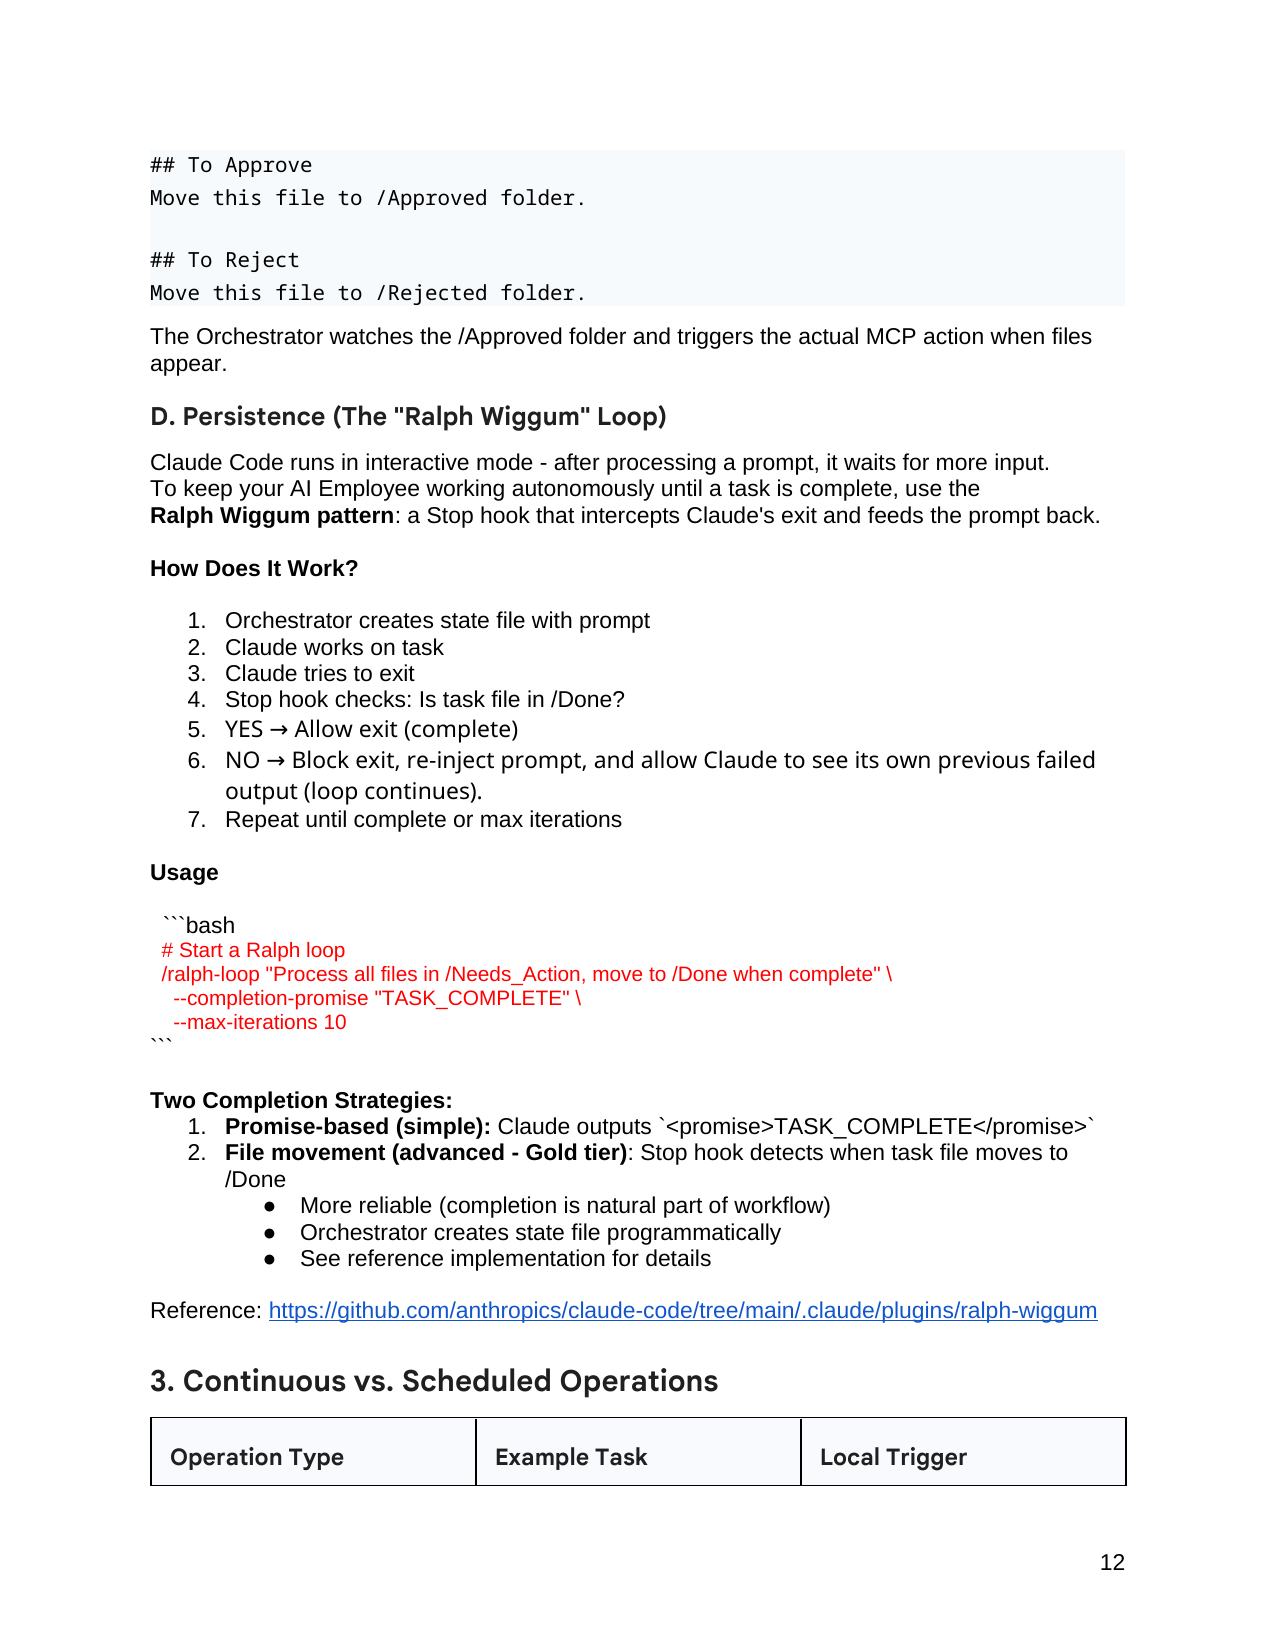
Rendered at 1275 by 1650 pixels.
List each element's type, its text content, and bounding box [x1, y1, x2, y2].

list File movement (advanced - Gold tier): Stop hook detects when task file moves to /Done [187, 1139, 1125, 1192]
text Usage [150, 859, 1125, 885]
list See reference implementation for details [262, 1245, 1125, 1271]
text Two Completion Strategies: [150, 1087, 1125, 1113]
text The Orchestrator watches the /Approved folder and triggers the actual MCP action when files appear. [150, 323, 1125, 376]
list NO → Block exit, re-inject prompt, and allow Claude to see its own previous failed output (loop continues). [187, 744, 1125, 806]
text /ralph-loop "Process all files in /Needs_Action, move to /Done when complete" \ [150, 962, 1125, 986]
table_header Operation Type [152, 1418, 476, 1485]
list YES → Allow exit (complete) [187, 713, 1125, 744]
subtitle 3. Continuous vs. Scheduled Operations [150, 1363, 1125, 1399]
text ```bash [150, 912, 1125, 938]
text Ralph Wiggum pattern: a Stop hook that intercepts Claude's exit and feeds the prompt back. [150, 502, 1125, 528]
text Reference: https://github.com/anthropics/claude-code/tree/main/.claude/plugins/ralph-wiggum [150, 1297, 1125, 1324]
subtitle D. Persistence (The "Ralph Wiggum" Loop) [150, 401, 1125, 432]
text To keep your AI Employee working autonomously until a task is complete, use the [150, 475, 1125, 502]
text Move this file to /Rejected folder. [150, 278, 1125, 306]
table_header Local Trigger [802, 1418, 1125, 1485]
list Promise-based (simple): Claude outputs `<promise>TASK_COMPLETE</promise>` [187, 1113, 1125, 1139]
list Orchestrator creates state file with prompt [187, 607, 1125, 633]
text How Does It Work? [150, 554, 1125, 581]
text ## To Reject [150, 245, 1125, 274]
text ``` [150, 1034, 1125, 1060]
text Move this file to /Approved folder. [150, 183, 1125, 211]
list Claude tries to exit [187, 660, 1125, 686]
text --max-iterations 10 [150, 1010, 1125, 1034]
list Orchestrator creates state file programmatically [262, 1218, 1125, 1245]
table_header Example Task [477, 1418, 801, 1485]
text ## To Approve [150, 150, 1125, 178]
list Repeat until complete or max iterations [187, 806, 1125, 833]
list Claude works on task [187, 633, 1125, 660]
list Stop hook checks: Is task file in /Done? [187, 686, 1125, 713]
text --completion-promise "TASK_COMPLETE" \ [150, 986, 1125, 1010]
text Claude Code runs in interactive mode - after processing a prompt, it waits for more input. [150, 449, 1125, 475]
text # Start a Ralph loop [150, 938, 1125, 962]
list More reliable (completion is natural part of workflow) [262, 1192, 1125, 1218]
